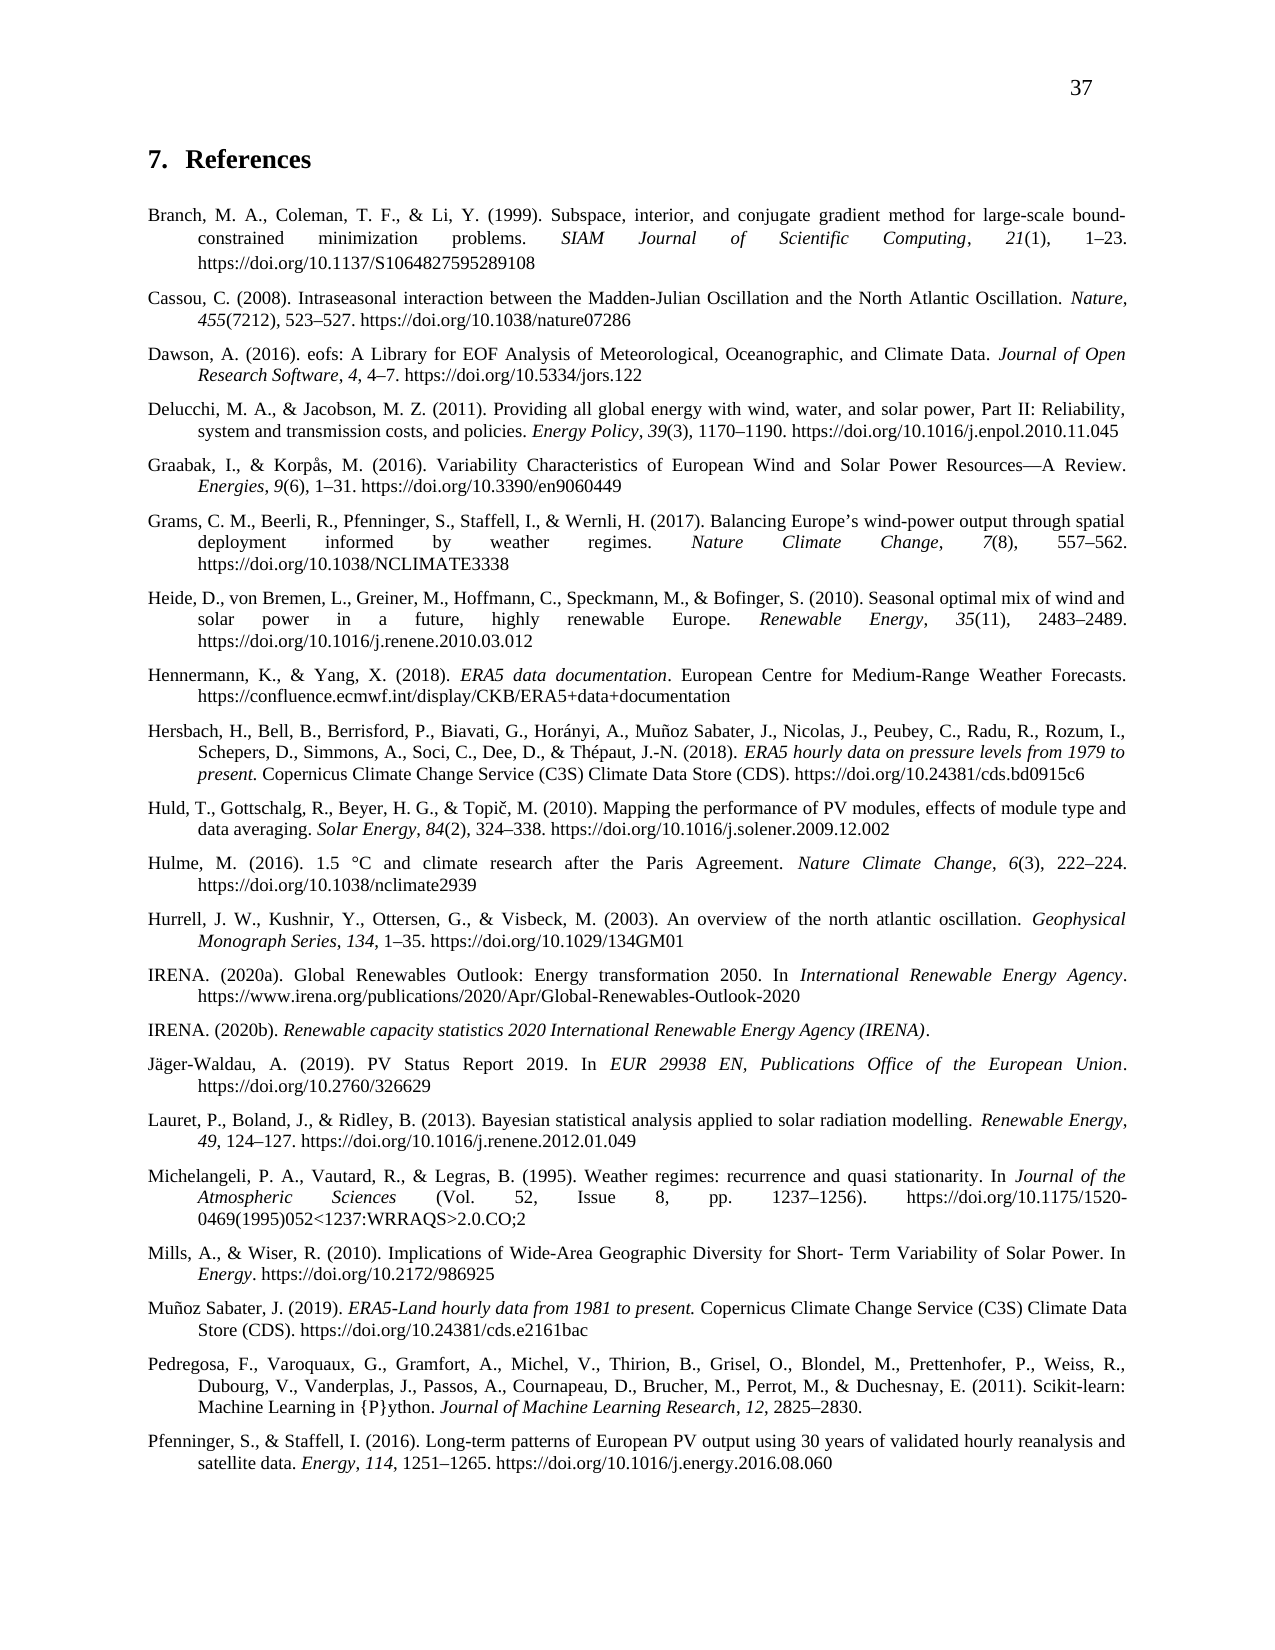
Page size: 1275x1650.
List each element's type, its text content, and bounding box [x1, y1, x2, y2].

text Pedregosa, F., Varoquaux, G., Gramfort, A., Michel, V., Thirion, B., Grisel, O., Blondel, M., Prettenhofer, P., Weiss, R., Dubourg, V., Vanderplas, J., Passos, A., Cournapeau, D., Brucher, M., Perrot, M., & Duchesnay, E. (2011). Scikit-learn: Machine Learning in {P}ython. Journal of Machine Learning Research, 12, 2825–2830. [148, 1353, 1127, 1418]
text Delucchi, M. A., & Jacobson, M. Z. (2011). Providing all global energy with wind, water, and solar power, Part II: Reliability, system and transmission costs, and policies. Energy Policy, 39(3), 1170–1190. https://doi.org/10.1016/j.enpol.2010.11.045 [148, 398, 1127, 441]
text Branch, M. A., Coleman, T. F., & Li, Y. (1999). Subspace, interior, and conjugate gradient method for large-scale bound-constrained minimization problems. SIAM Journal of Scientific Computing, 21(1), 1–23. https://doi.org/10.1137/S1064827595289108 [148, 200, 1127, 274]
text Hurrell, J. W., Kushnir, Y., Ottersen, G., & Visbeck, M. (2003). An overview of the north atlantic oscillation. Geophysical Monograph Series, 134, 1–35. https://doi.org/10.1029/134GM01 [148, 908, 1127, 951]
text Huld, T., Gottschalg, R., Beyer, H. G., & Topič, M. (2010). Mapping the performance of PV modules, effects of module type and data averaging. Solar Energy, 84(2), 324–338. https://doi.org/10.1016/j.solener.2009.12.002 [148, 797, 1127, 840]
text Dawson, A. (2016). eofs: A Library for EOF Analysis of Meteorological, Oceanographic, and Climate Data. Journal of Open Research Software, 4, 4–7. https://doi.org/10.5334/jors.122 [148, 343, 1127, 386]
text Graabak, I., & Korpås, M. (2016). Variability Characteristics of European Wind and Solar Power Resources—A Review. Energies, 9(6), 1–31. https://doi.org/10.3390/en9060449 [148, 454, 1127, 497]
text Jäger-Waldau, A. (2019). PV Status Report 2019. In EUR 29938 EN, Publications Office of the European Union. https://doi.org/10.2760/326629 [148, 1053, 1127, 1096]
text IRENA. (2020b). Renewable capacity statistics 2020 International Renewable Energy Agency (IRENA). [148, 1019, 1127, 1041]
text Mills, A., & Wiser, R. (2010). Implications of Wide-Area Geographic Diversity for Short- Term Variability of Solar Power. In Energy. https://doi.org/10.2172/986925 [148, 1242, 1127, 1285]
text Heide, D., von Bremen, L., Greiner, M., Hoffmann, C., Speckmann, M., & Bofinger, S. (2010). Seasonal optimal mix of wind and solar power in a future, highly renewable Europe. Renewable Energy, 35(11), 2483–2489. https://doi.org/10.1016/j.renene.2010.03.012 [148, 587, 1127, 651]
text Lauret, P., Boland, J., & Ridley, B. (2013). Bayesian statistical analysis applied to solar radiation modelling. Renewable Energy, 49, 124–127. https://doi.org/10.1016/j.renene.2012.01.049 [148, 1109, 1127, 1152]
text IRENA. (2020a). Global Renewables Outlook: Energy transformation 2050. In International Renewable Energy Agency. https://www.irena.org/publications/2020/Apr/Global-Renewables-Outlook-2020 [148, 963, 1127, 1007]
text Hennermann, K., & Yang, X. (2018). ERA5 data documentation. European Centre for Medium-Range Weather Forecasts. https://confluence.ecmwf.int/display/CKB/ERA5+data+documentation [148, 664, 1127, 707]
text Grams, C. M., Beerli, R., Pfenninger, S., Staffell, I., & Wernli, H. (2017). Balancing Europe’s wind-power output through spatial deployment informed by weather regimes. Nature Climate Change, 7(8), 557–562. https://doi.org/10.1038/NCLIMATE3338 [148, 509, 1127, 574]
text Hersbach, H., Bell, B., Berrisford, P., Biavati, G., Horányi, A., Muñoz Sabater, J., Nicolas, J., Peubey, C., Radu, R., Rozum, I., Schepers, D., Simmons, A., Soci, C., Dee, D., & Thépaut, J.-N. (2018). ERA5 hourly data on pressure levels from 1979 to present. Copernicus Climate Change Service (C3S) Climate Data Store (CDS). https://doi.org/10.24381/cds.bd0915c6 [148, 719, 1127, 784]
text Pfenninger, S., & Staffell, I. (2016). Long-term patterns of European PV output using 30 years of validated hourly reanalysis and satellite data. Energy, 114, 1251–1265. https://doi.org/10.1016/j.energy.2016.08.060 [148, 1430, 1127, 1473]
text Hulme, M. (2016). 1.5 °C and climate research after the Paris Agreement. Nature Climate Change, 6(3), 222–224. https://doi.org/10.1038/nclimate2939 [148, 852, 1127, 895]
text Cassou, C. (2008). Intraseasonal interaction between the Madden-Julian Oscillation and the North Atlantic Oscillation. Nature, 455(7212), 523–527. https://doi.org/10.1038/nature07286 [148, 287, 1127, 330]
subtitle References [148, 143, 1127, 174]
text Michelangeli, P. A., Vautard, R., & Legras, B. (1995). Weather regimes: recurrence and quasi stationarity. In Journal of the Atmospheric Sciences (Vol. 52, Issue 8, pp. 1237–1256). https://doi.org/10.1175/1520-0469(1995)052<1237:WRRAQS>2.0.CO;2 [148, 1164, 1127, 1229]
text Muñoz Sabater, J. (2019). ERA5-Land hourly data from 1981 to present. Copernicus Climate Change Service (C3S) Climate Data Store (CDS). https://doi.org/10.24381/cds.e2161bac [148, 1297, 1127, 1340]
